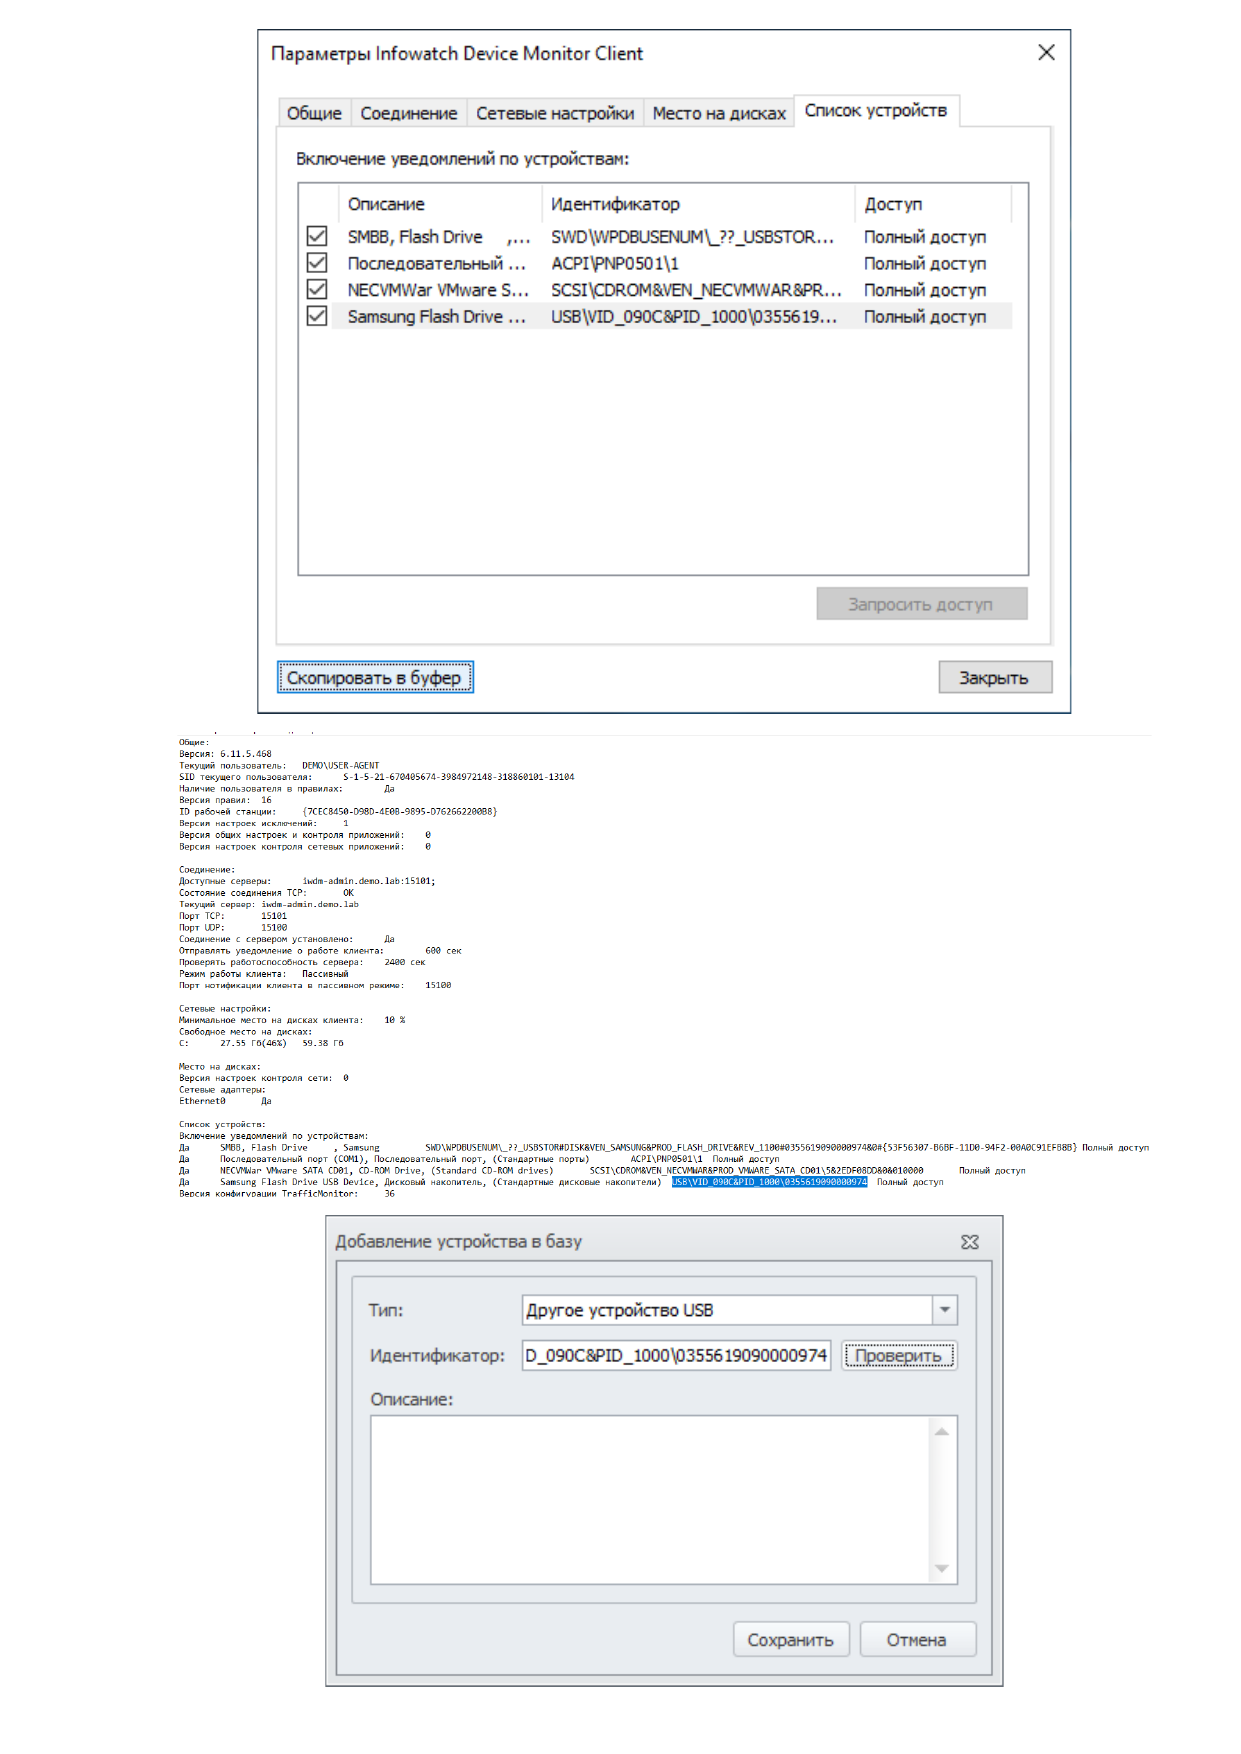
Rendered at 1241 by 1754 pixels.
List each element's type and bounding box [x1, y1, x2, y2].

picture [177, 732, 1152, 1197]
picture [257, 29, 1072, 714]
picture [325, 1215, 1004, 1687]
